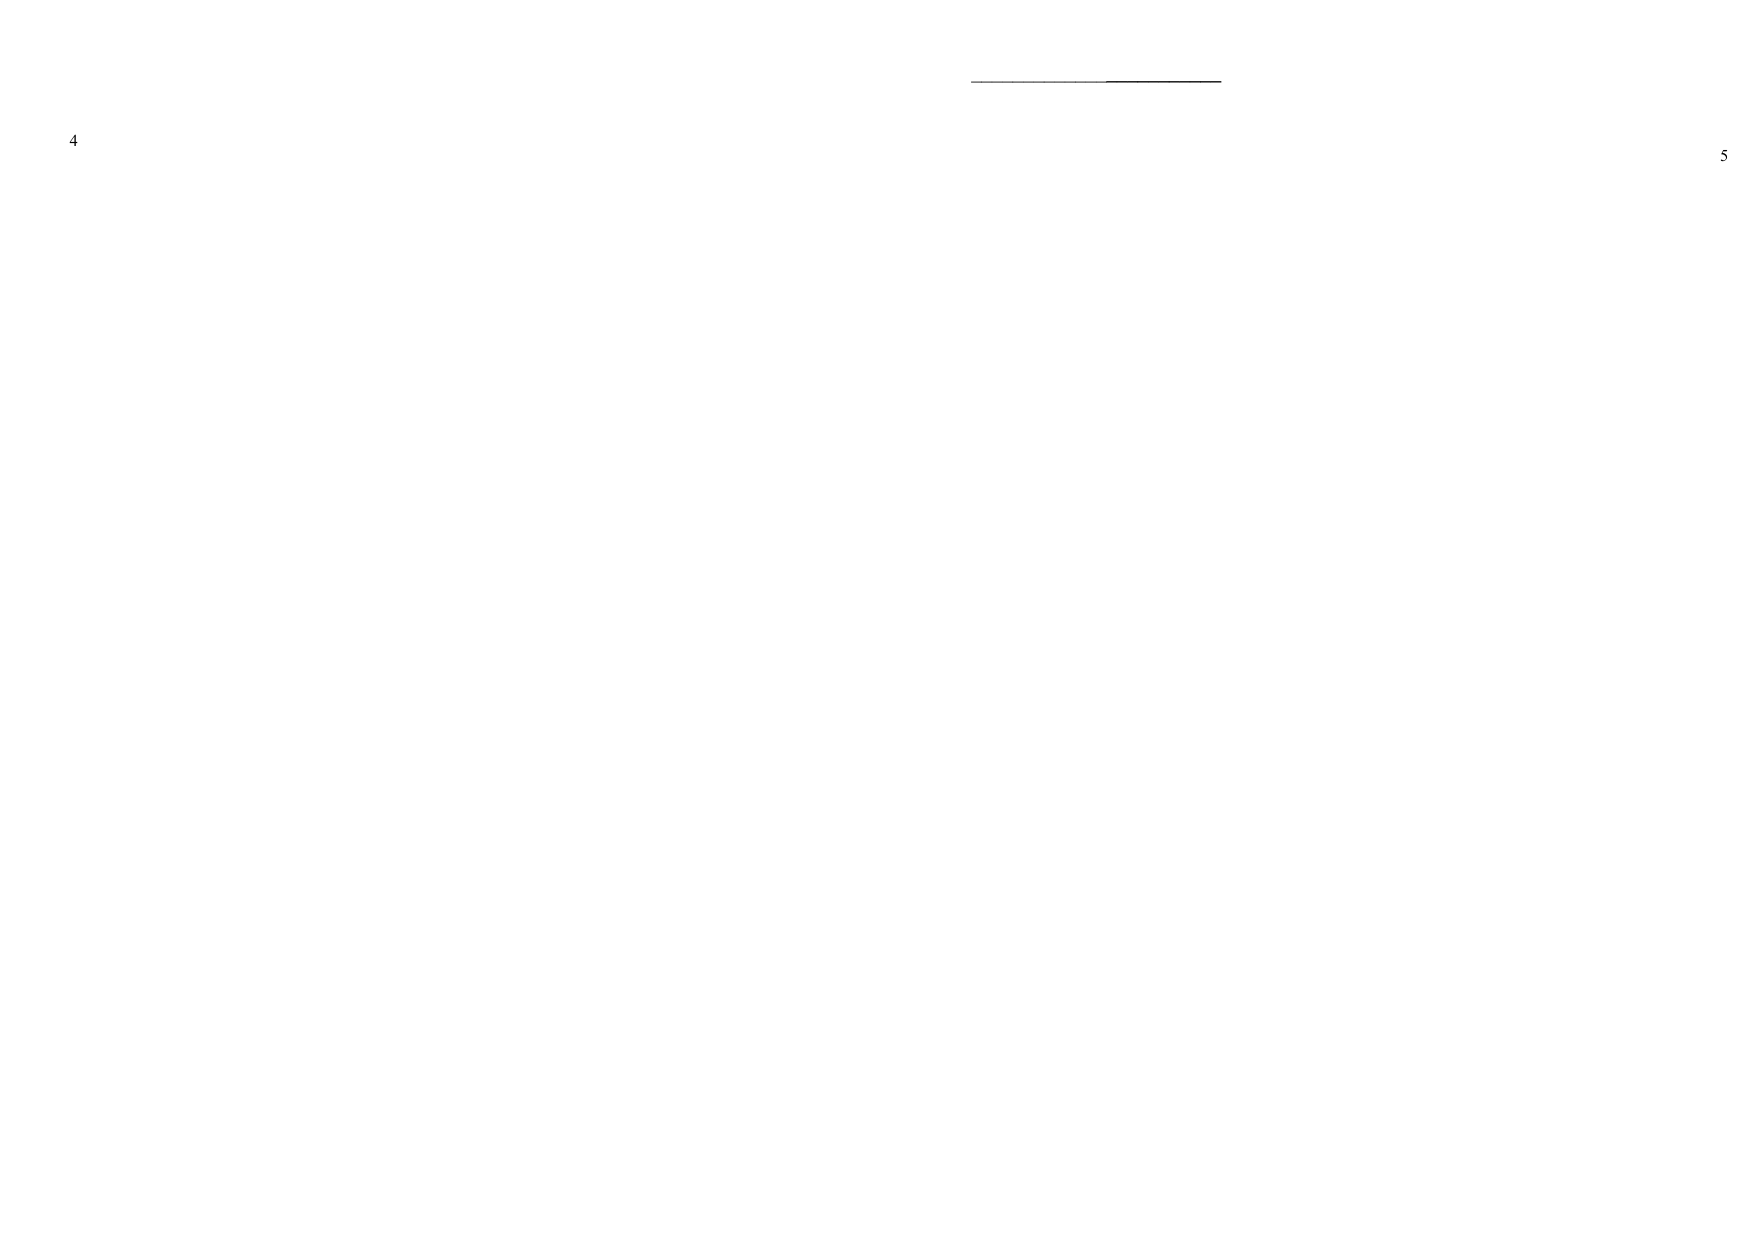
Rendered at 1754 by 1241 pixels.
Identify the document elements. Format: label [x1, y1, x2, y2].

table_header [58, 59, 897, 165]
table_header [897, 59, 1739, 165]
